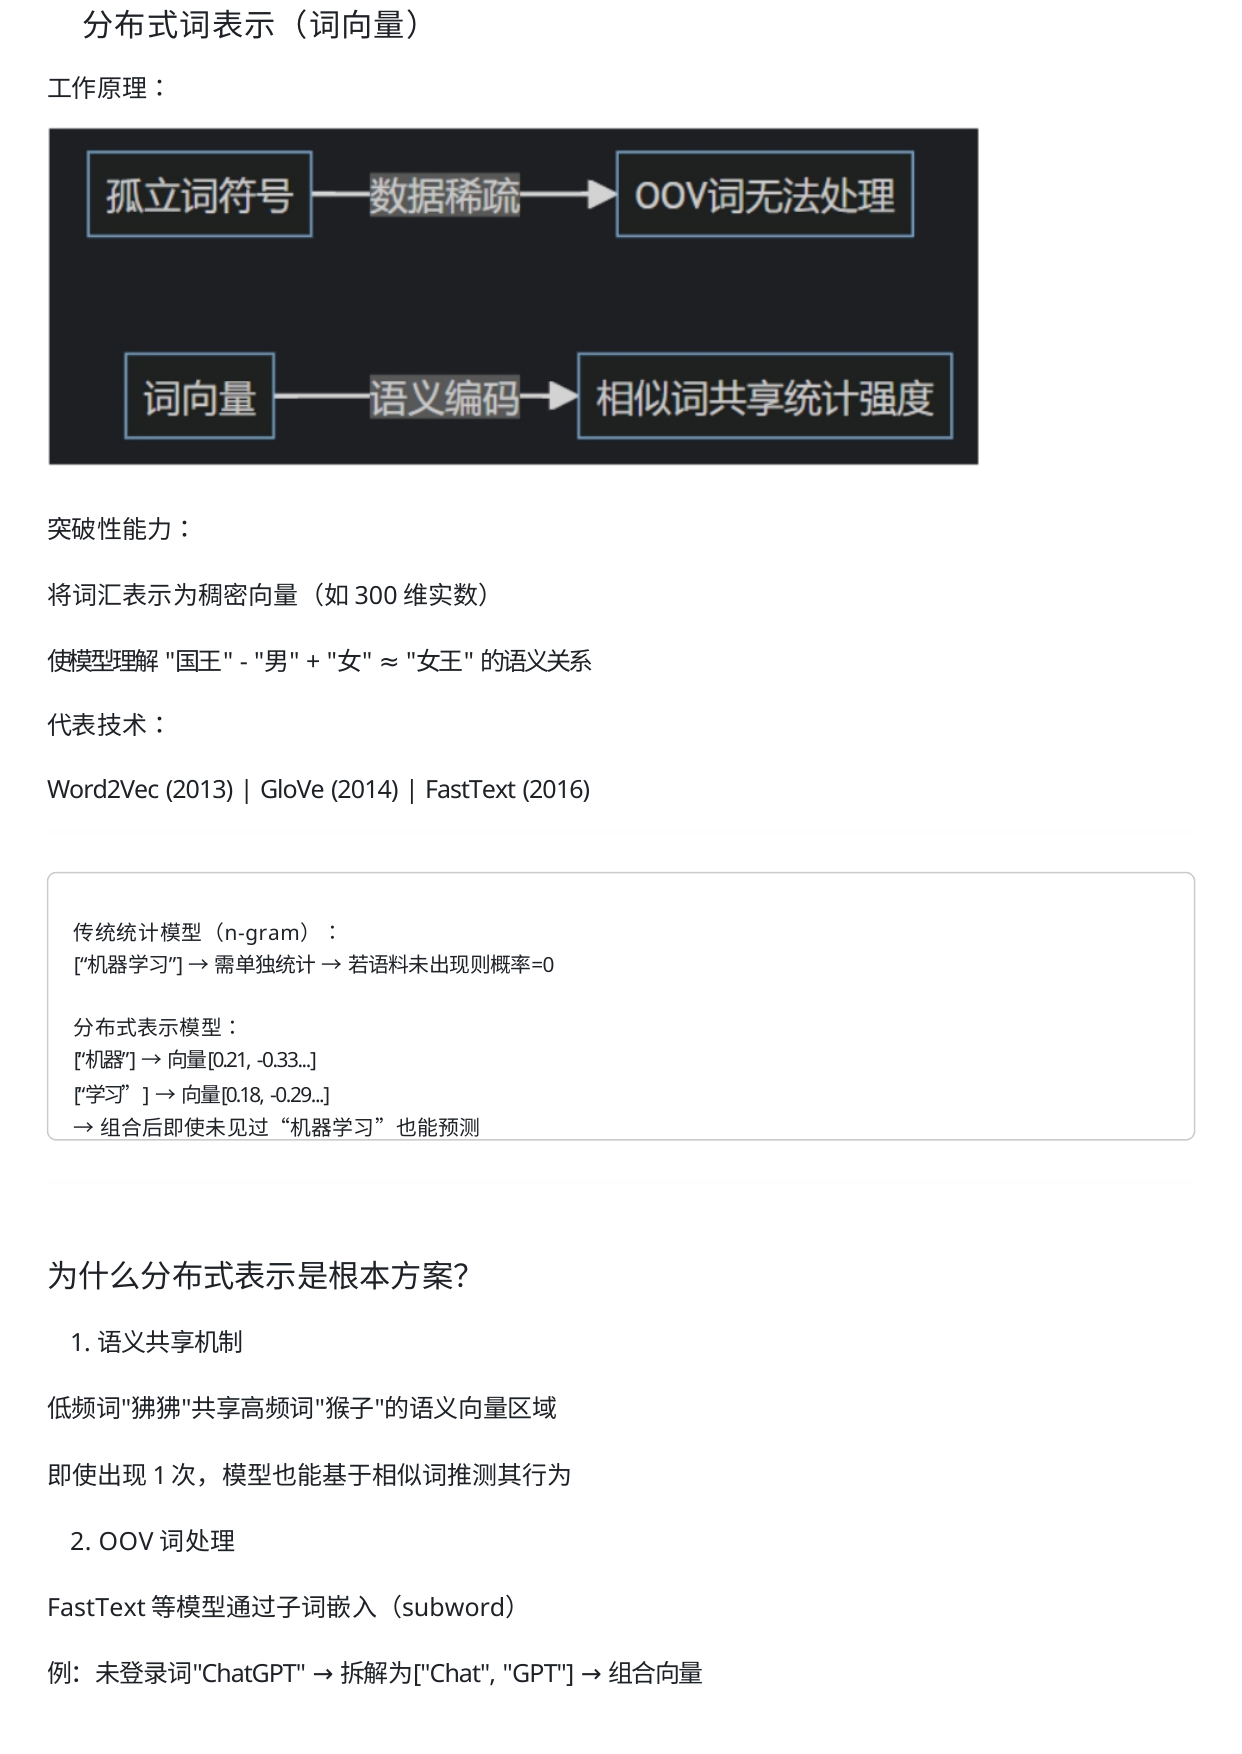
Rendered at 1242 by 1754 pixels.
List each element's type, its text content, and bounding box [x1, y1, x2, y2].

text 工作原理： [47, 71, 1241, 105]
text 例：未登录词"ChatGPT" → 拆解为["Chat", "GPT"] → 组合向量 [47, 1654, 1241, 1690]
text [“机器”] → 向量[0.21, -0.33...] [73, 1045, 1241, 1074]
text 使模型理解 "国王" - "男" + "女" ≈ "女王" 的语义关系 [47, 642, 1241, 678]
text ✅ 分布式词表示（词向量） [47, 0, 1241, 45]
text 代表技术： [47, 708, 1241, 742]
text 将词汇表示为稠密向量（如300维实数） [47, 576, 1241, 612]
text 突破性能力： [47, 511, 1241, 546]
text → 组合后即使未见过“机器学习”也能预测 [73, 1111, 1241, 1141]
text [“机器学习”] → 需单独统计 → 若语料未出现则概率=0 [73, 951, 1241, 979]
picture [45, 123, 984, 469]
text 为什么分布式表示是根本方案？ [47, 1251, 1241, 1296]
text 2. OOV词处理 [70, 1521, 1241, 1557]
text FastText等模型通过子词嵌入（subword） [47, 1588, 1241, 1624]
text Word2Vec (2013) | GloVe (2014) | FastText (2016) [47, 772, 1241, 806]
text 分布式表示模型： [73, 1013, 1241, 1041]
text 1. 语义共享机制 [70, 1323, 1241, 1359]
text 传统统计模型（n-gram）： [73, 918, 1241, 946]
text 低频词"狒狒"共享高频词"猴子"的语义向量区域 [47, 1389, 1241, 1425]
text [“学习”] → 向量[0.18, -0.29...] [73, 1078, 1241, 1108]
text 即使出现1次，模型也能基于相似词推测其行为 [47, 1455, 1241, 1491]
